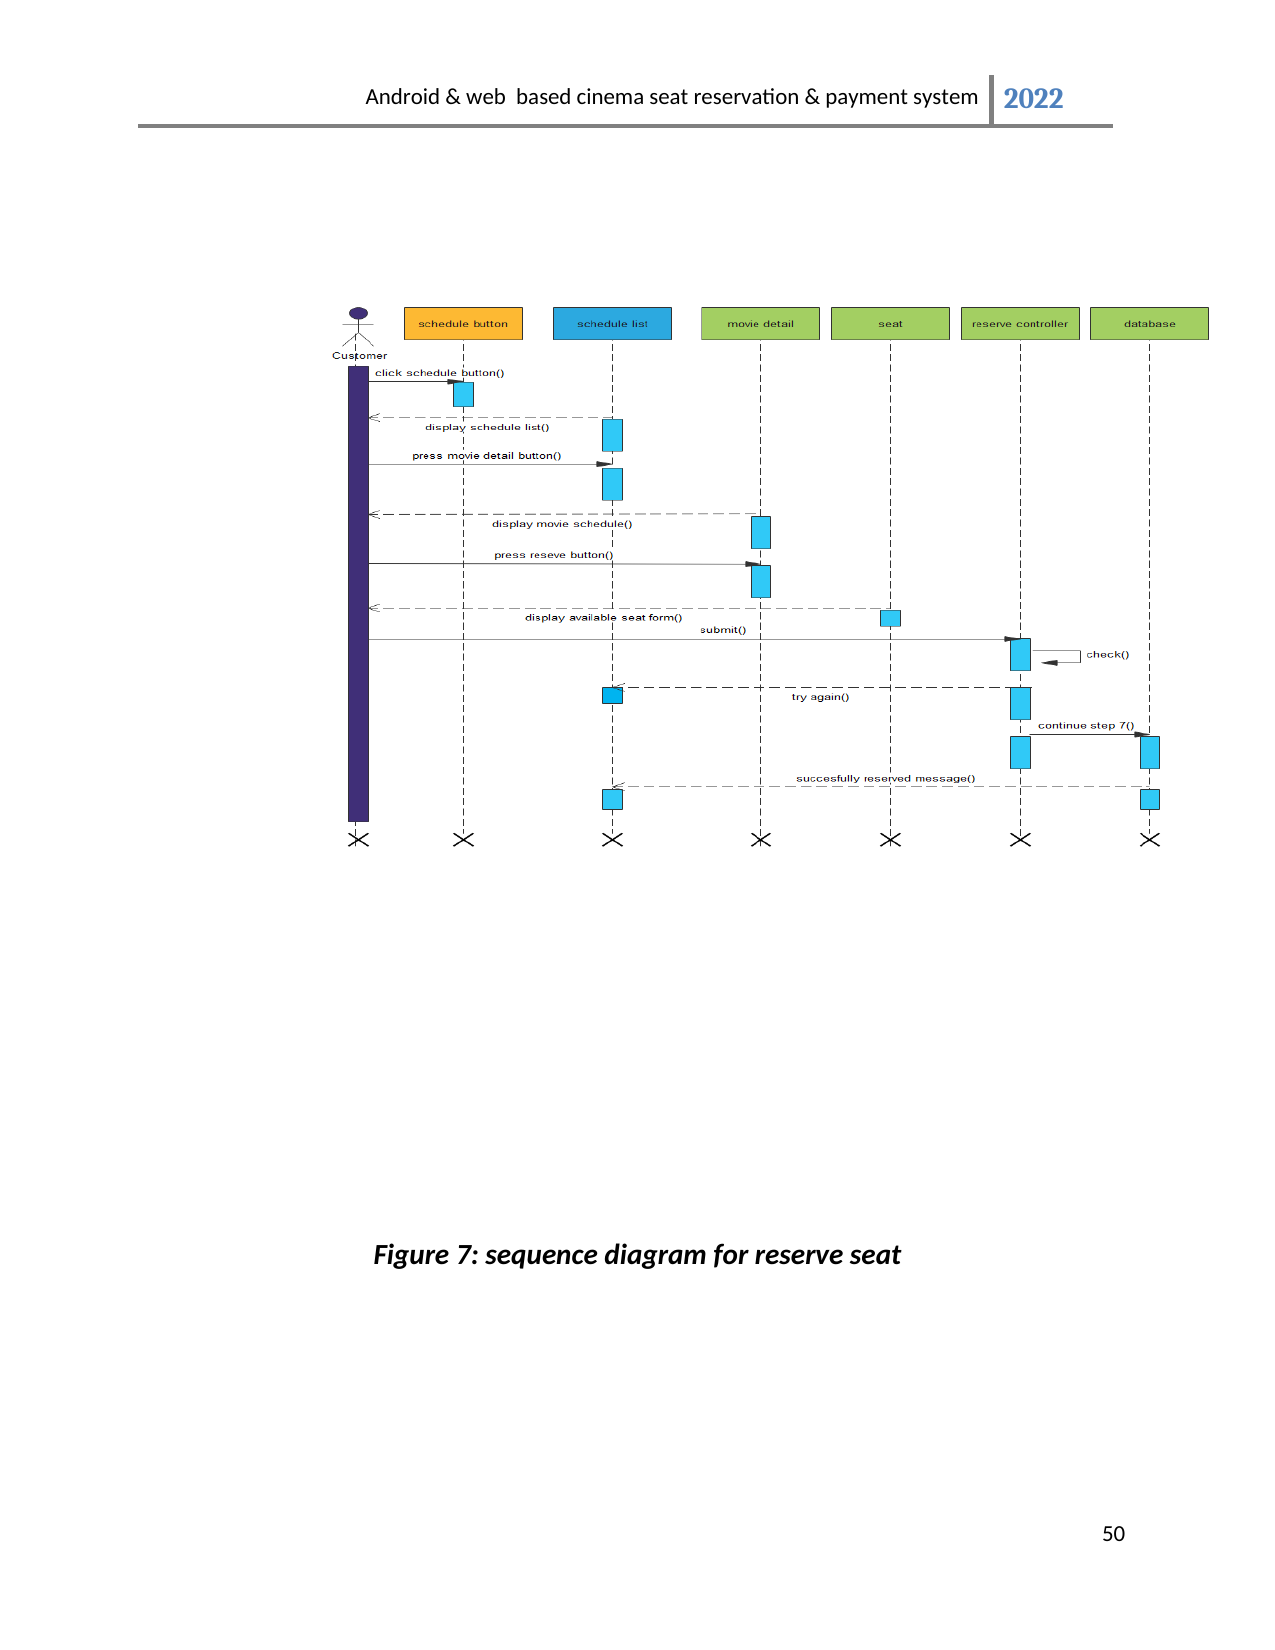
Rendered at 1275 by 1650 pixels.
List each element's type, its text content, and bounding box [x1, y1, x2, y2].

picture [150, 199, 1253, 1223]
text Figure 7: sequence diagram for reserve seat [150, 1236, 1125, 1272]
